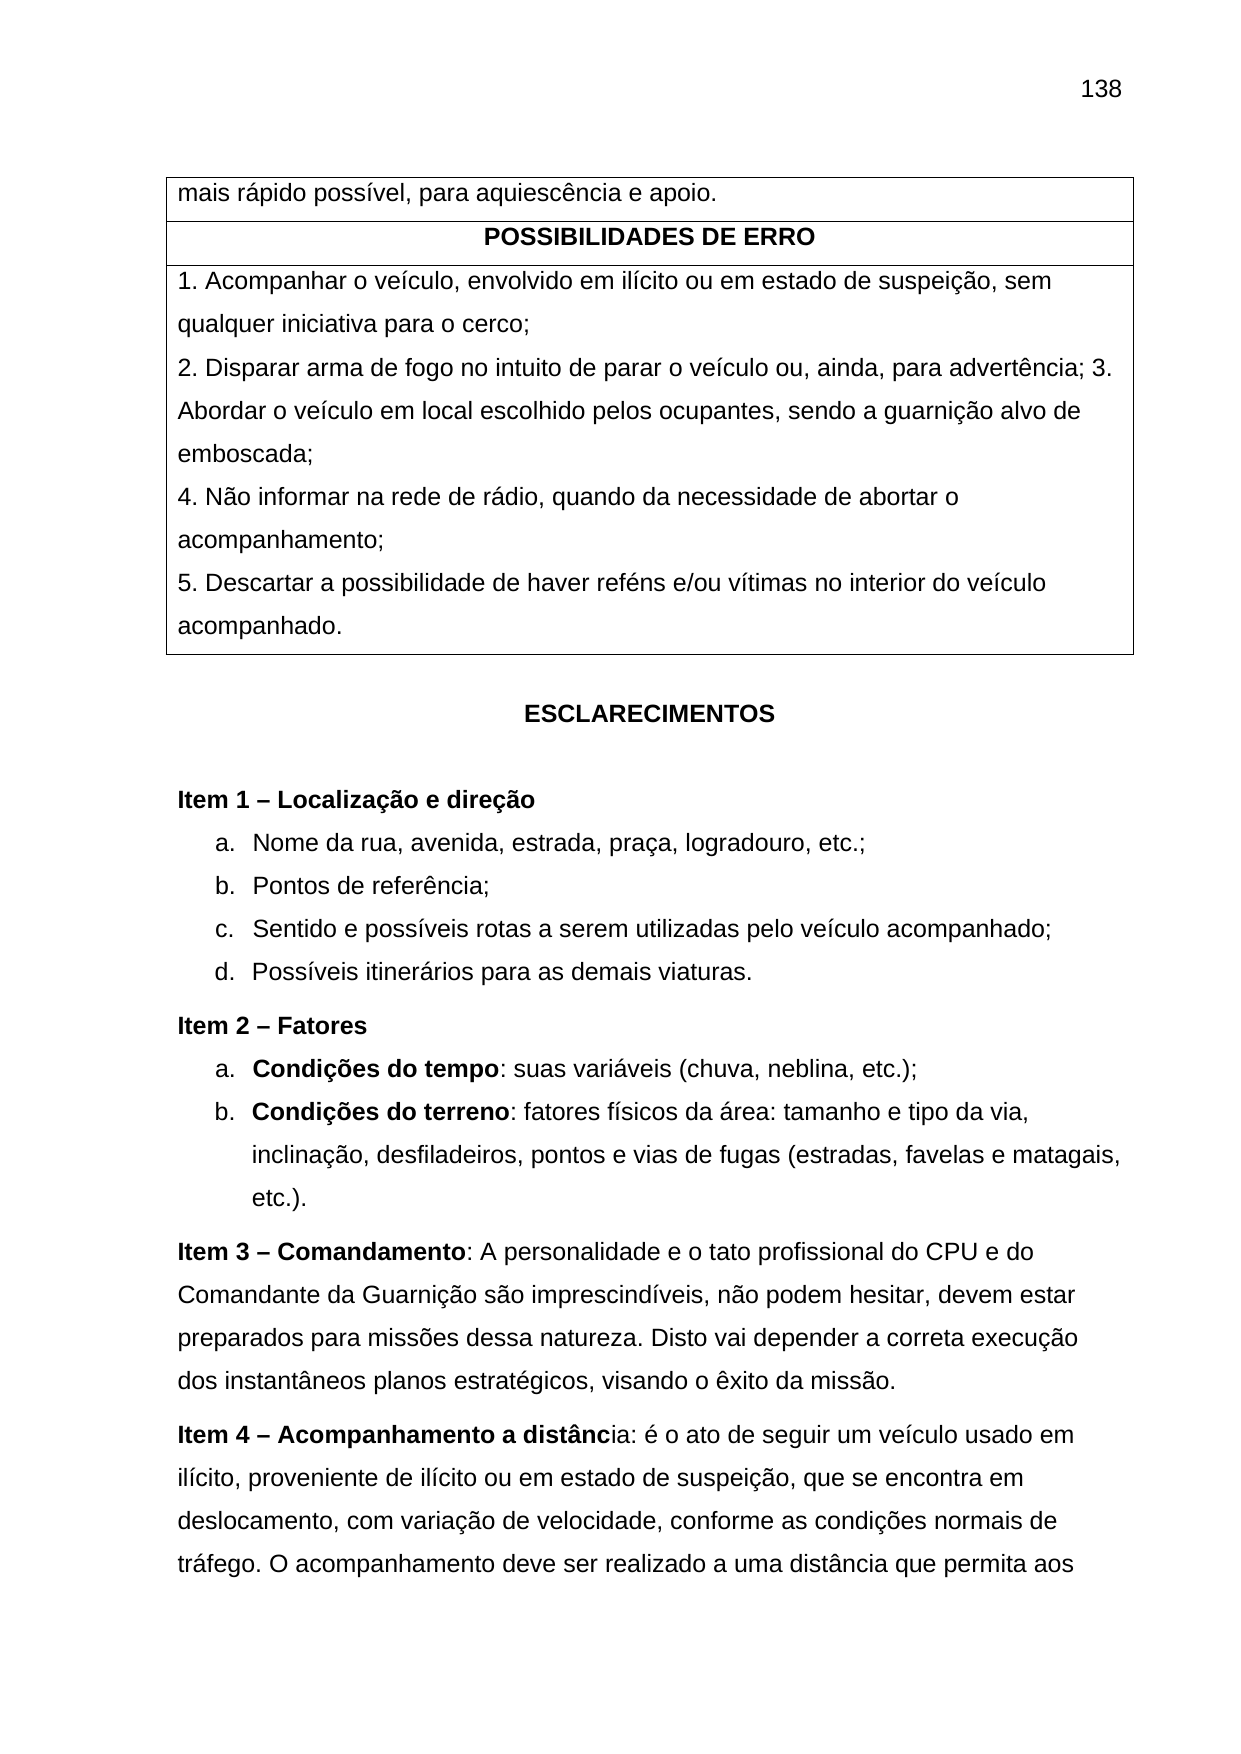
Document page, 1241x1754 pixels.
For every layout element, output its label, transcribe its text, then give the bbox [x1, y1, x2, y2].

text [177, 1420, 1122, 1578]
list Condições do terreno: fatores físicos da área: tamanho e tipo da via, inclinação, desfiladeiros, pontos e vias de fugas (estradas, favelas e matagais, etc.). [214, 1097, 1122, 1212]
table_cell POSSIBILIDADES DE ERRO [167, 222, 1133, 265]
list Nome da rua, avenida, estrada, praça, logradouro, etc.; [215, 828, 1122, 857]
text Item 3 – Comandamento: A personalidade e o tato profissional do CPU e do Comandante da Guarnição são imprescindíveis, não podem hesitar, devem estar preparados para missões dessa natureza. Disto vai depender a correta execução dos instantâneos planos estratégicos, visando o êxito da missão. [177, 1237, 1122, 1395]
list Sentido e possíveis rotas a serem utilizadas pelo veículo acompanhado; [215, 914, 1122, 943]
text Item 1 – Localização e direção [177, 785, 1122, 813]
list Possíveis itinerários para as demais viaturas. [214, 957, 1122, 986]
table_cell 1. Acompanhar o veículo, envolvido em ilícito ou em estado de suspeição, sem qualquer iniciativa para o cerco; 2. Disparar arma de fogo no intuito de parar o veículo ou, ainda, para advertência; 3. Abordar o veículo em local escolhido pelos ocupantes, sendo a guarnição alvo de emboscada; 4. Não informar na rede de rádio, quando da necessidade de abortar o acompanhamento; 5. Descartar a possibilidade de haver reféns e/ou vítimas no interior do veículo acompanhado. [167, 266, 1133, 654]
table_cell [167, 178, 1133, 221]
text ESCLARECIMENTOS [177, 698, 1122, 727]
text Item 2 – Fatores [177, 1011, 1122, 1039]
list Pontos de referência; [215, 871, 1122, 900]
list Condições do tempo: suas variáveis (chuva, neblina, etc.); [215, 1054, 1122, 1083]
